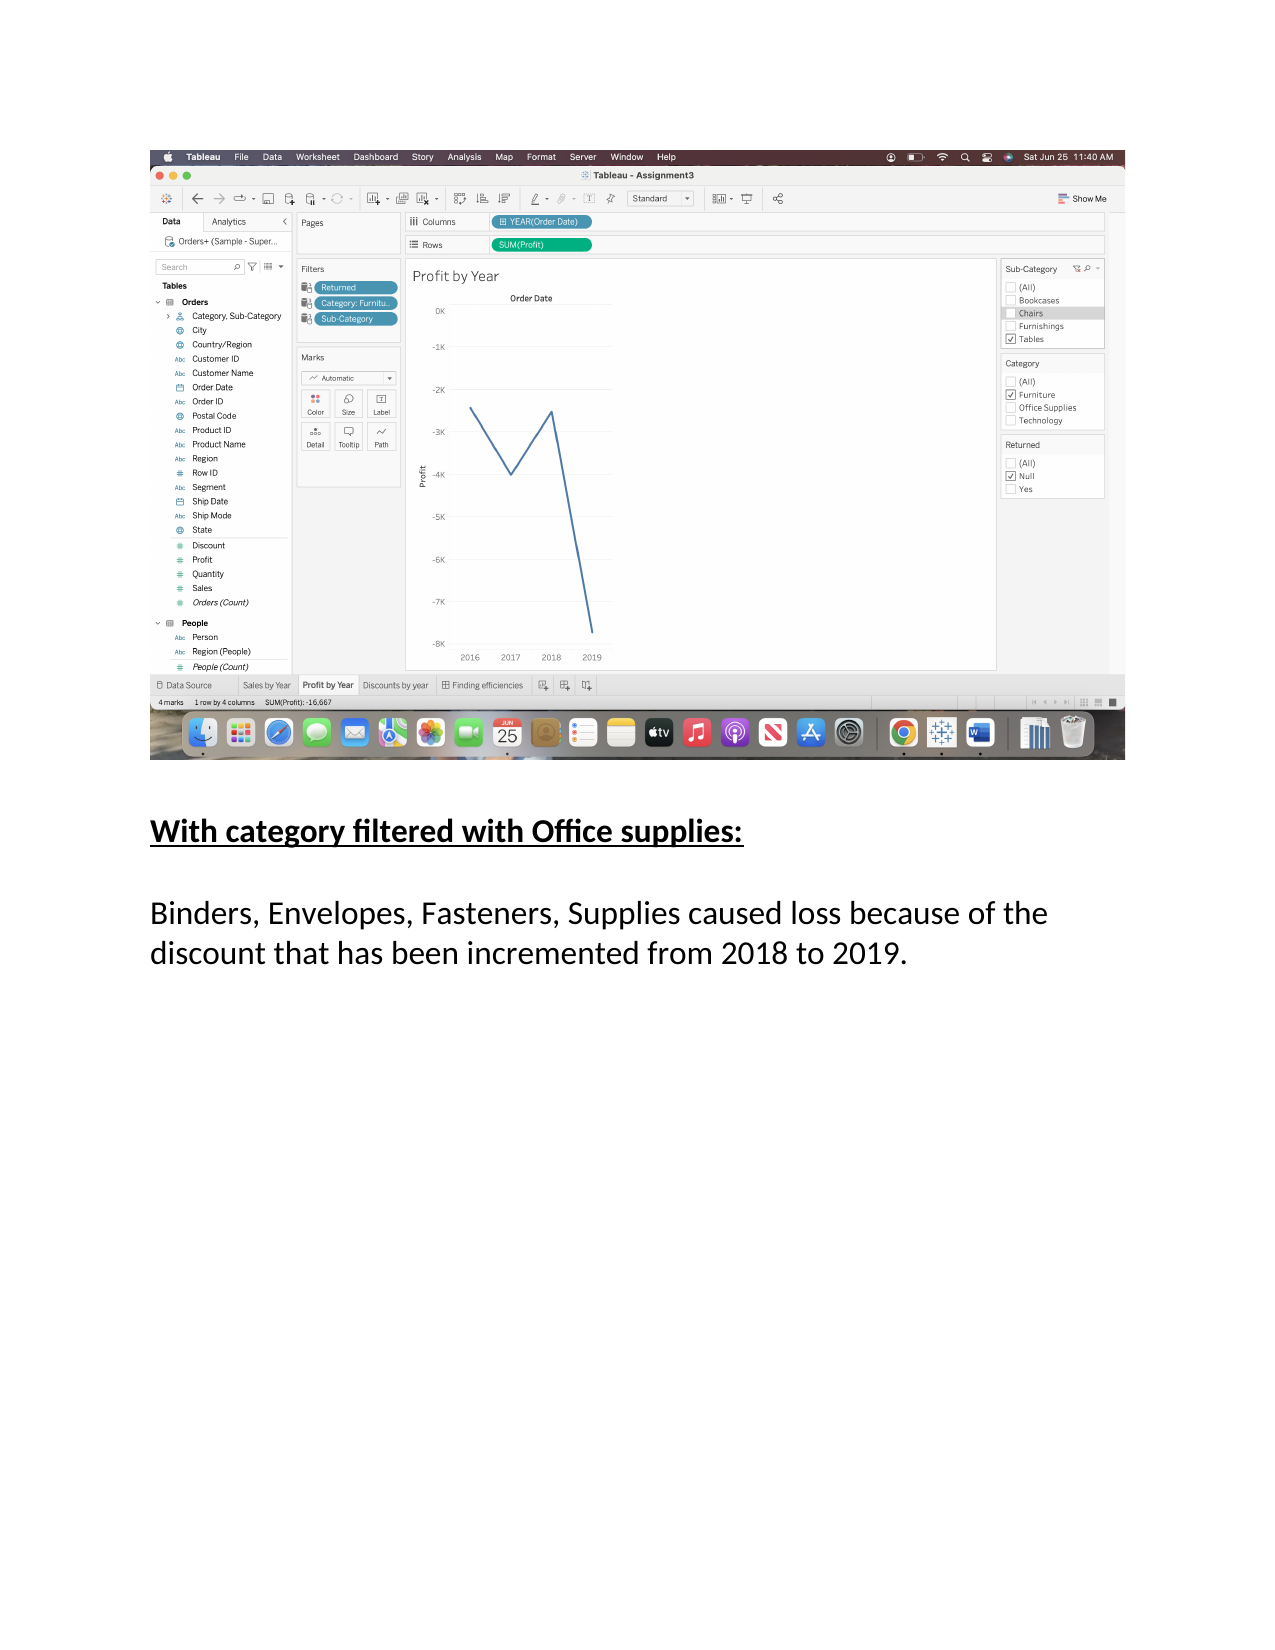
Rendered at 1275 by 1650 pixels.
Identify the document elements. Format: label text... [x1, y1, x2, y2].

text With category filtered with Office supplies: [150, 810, 1125, 851]
text Binders, Envelopes, Fasteners, Supplies caused loss because of the discount that has been incremented from 2018 to 2019. [150, 892, 1125, 973]
picture [150, 150, 1125, 760]
